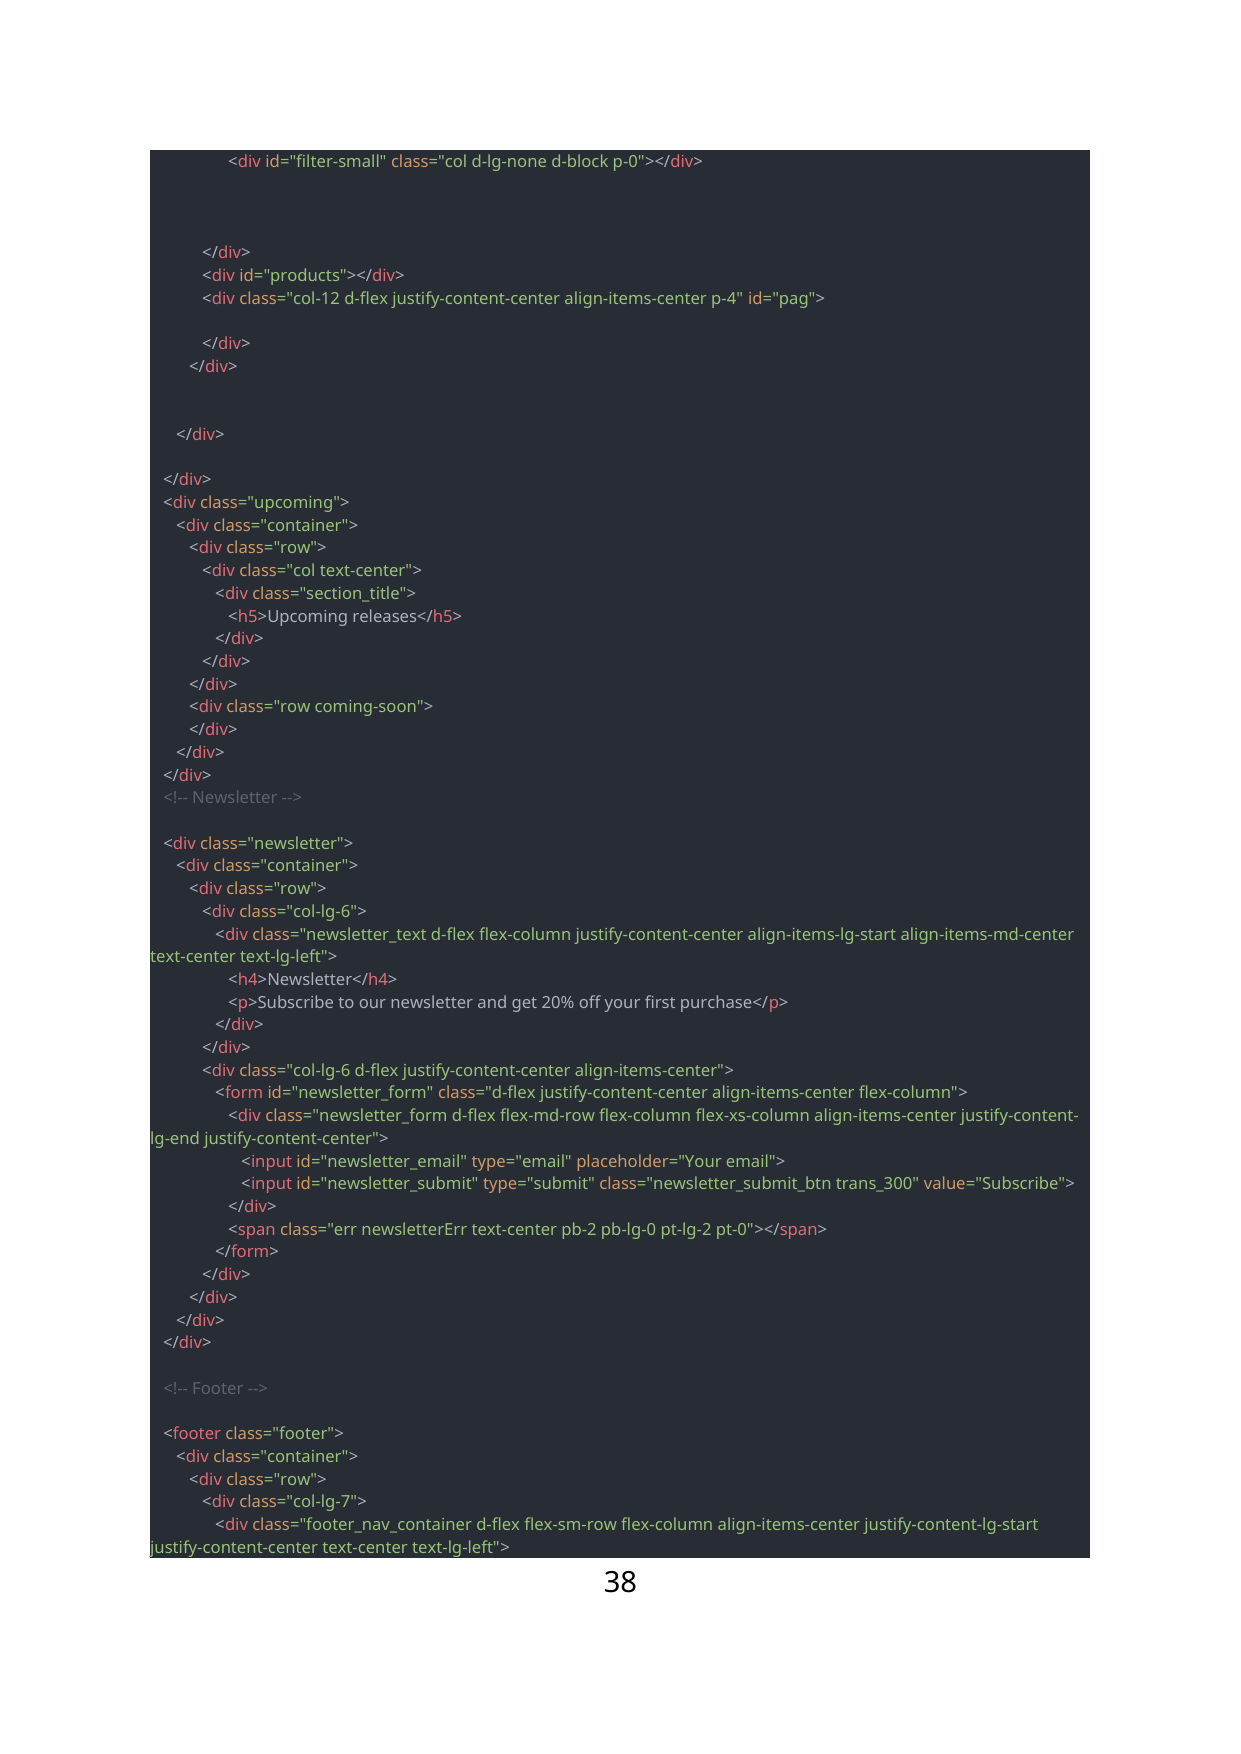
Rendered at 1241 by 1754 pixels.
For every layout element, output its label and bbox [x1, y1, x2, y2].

text [150, 150, 1090, 1558]
